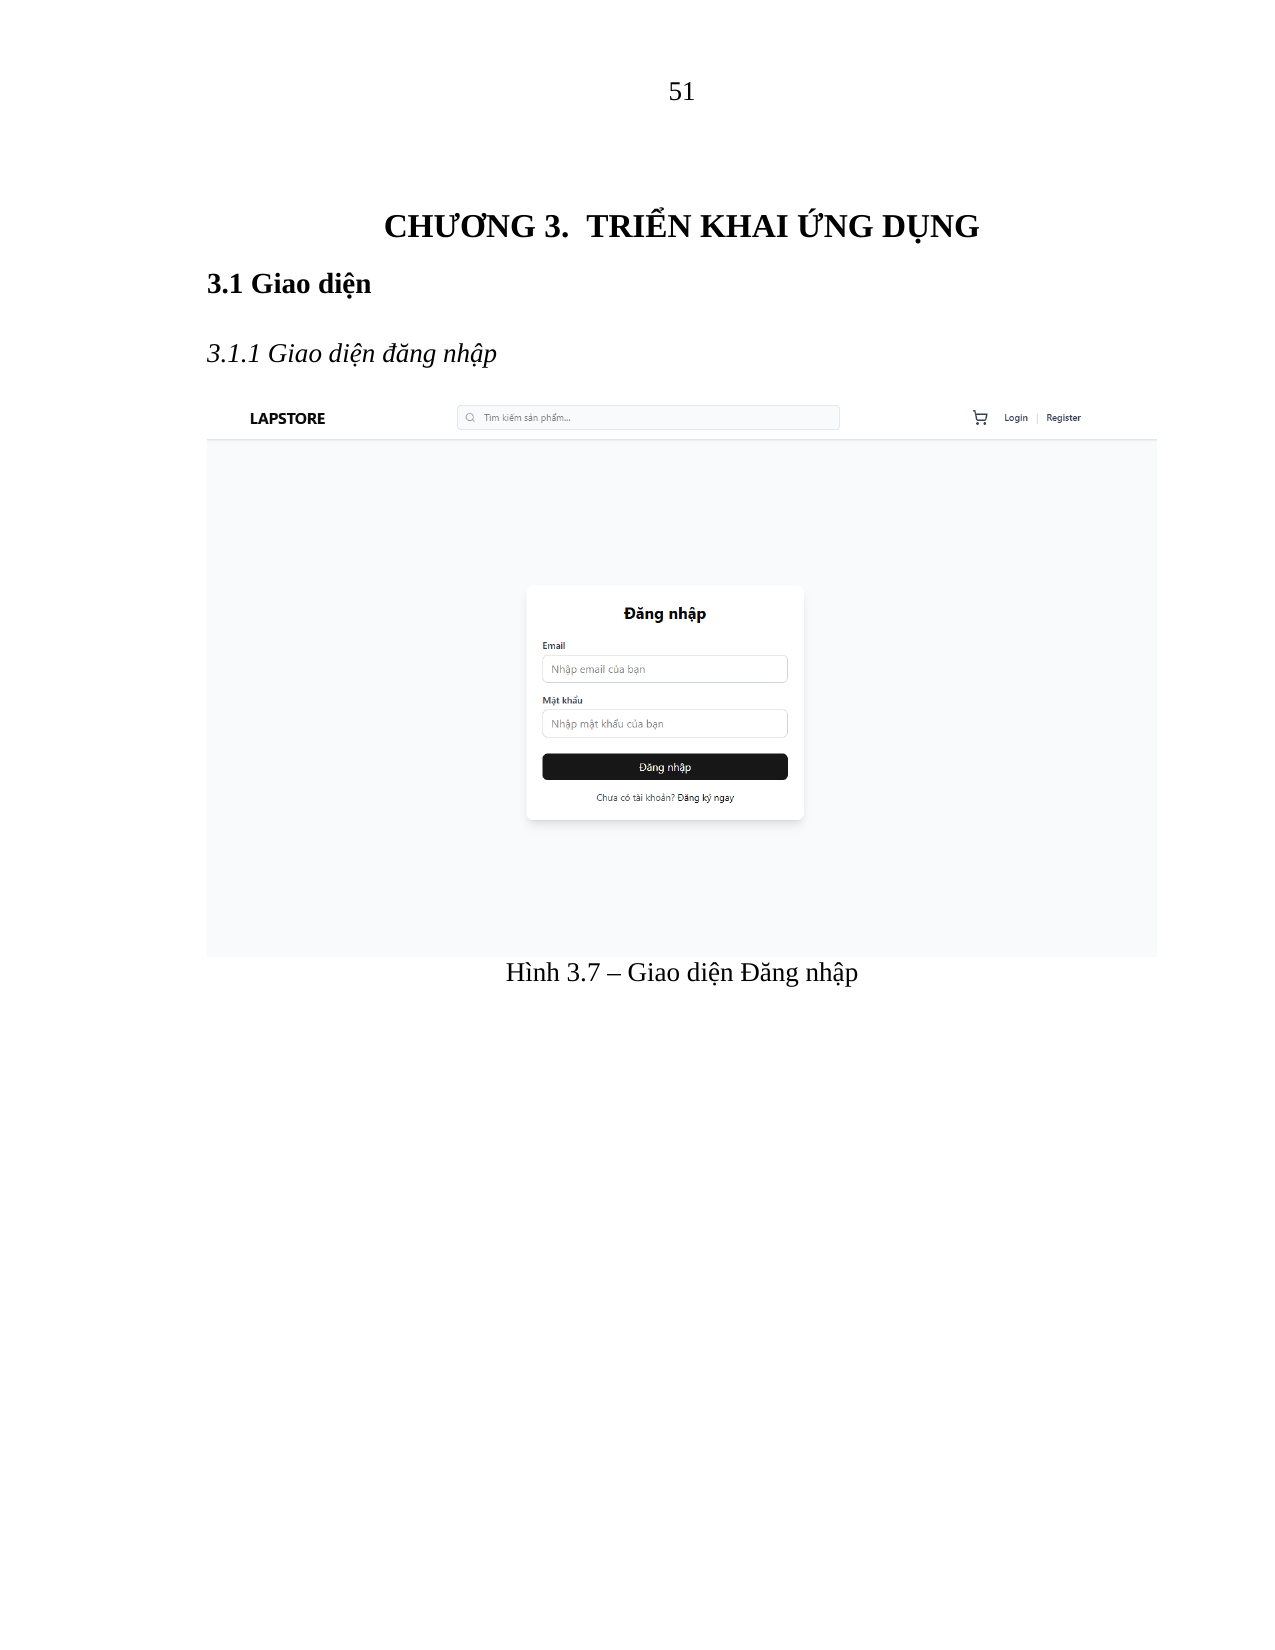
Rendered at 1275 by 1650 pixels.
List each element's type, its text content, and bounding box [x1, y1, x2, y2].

subtitle Giao diện đăng nhập [207, 337, 1157, 368]
subtitle TRIỂN KHAI ỨNG DỤNG [207, 207, 1157, 245]
picture [206, 396, 1157, 957]
subtitle Giao diện [207, 266, 1157, 299]
